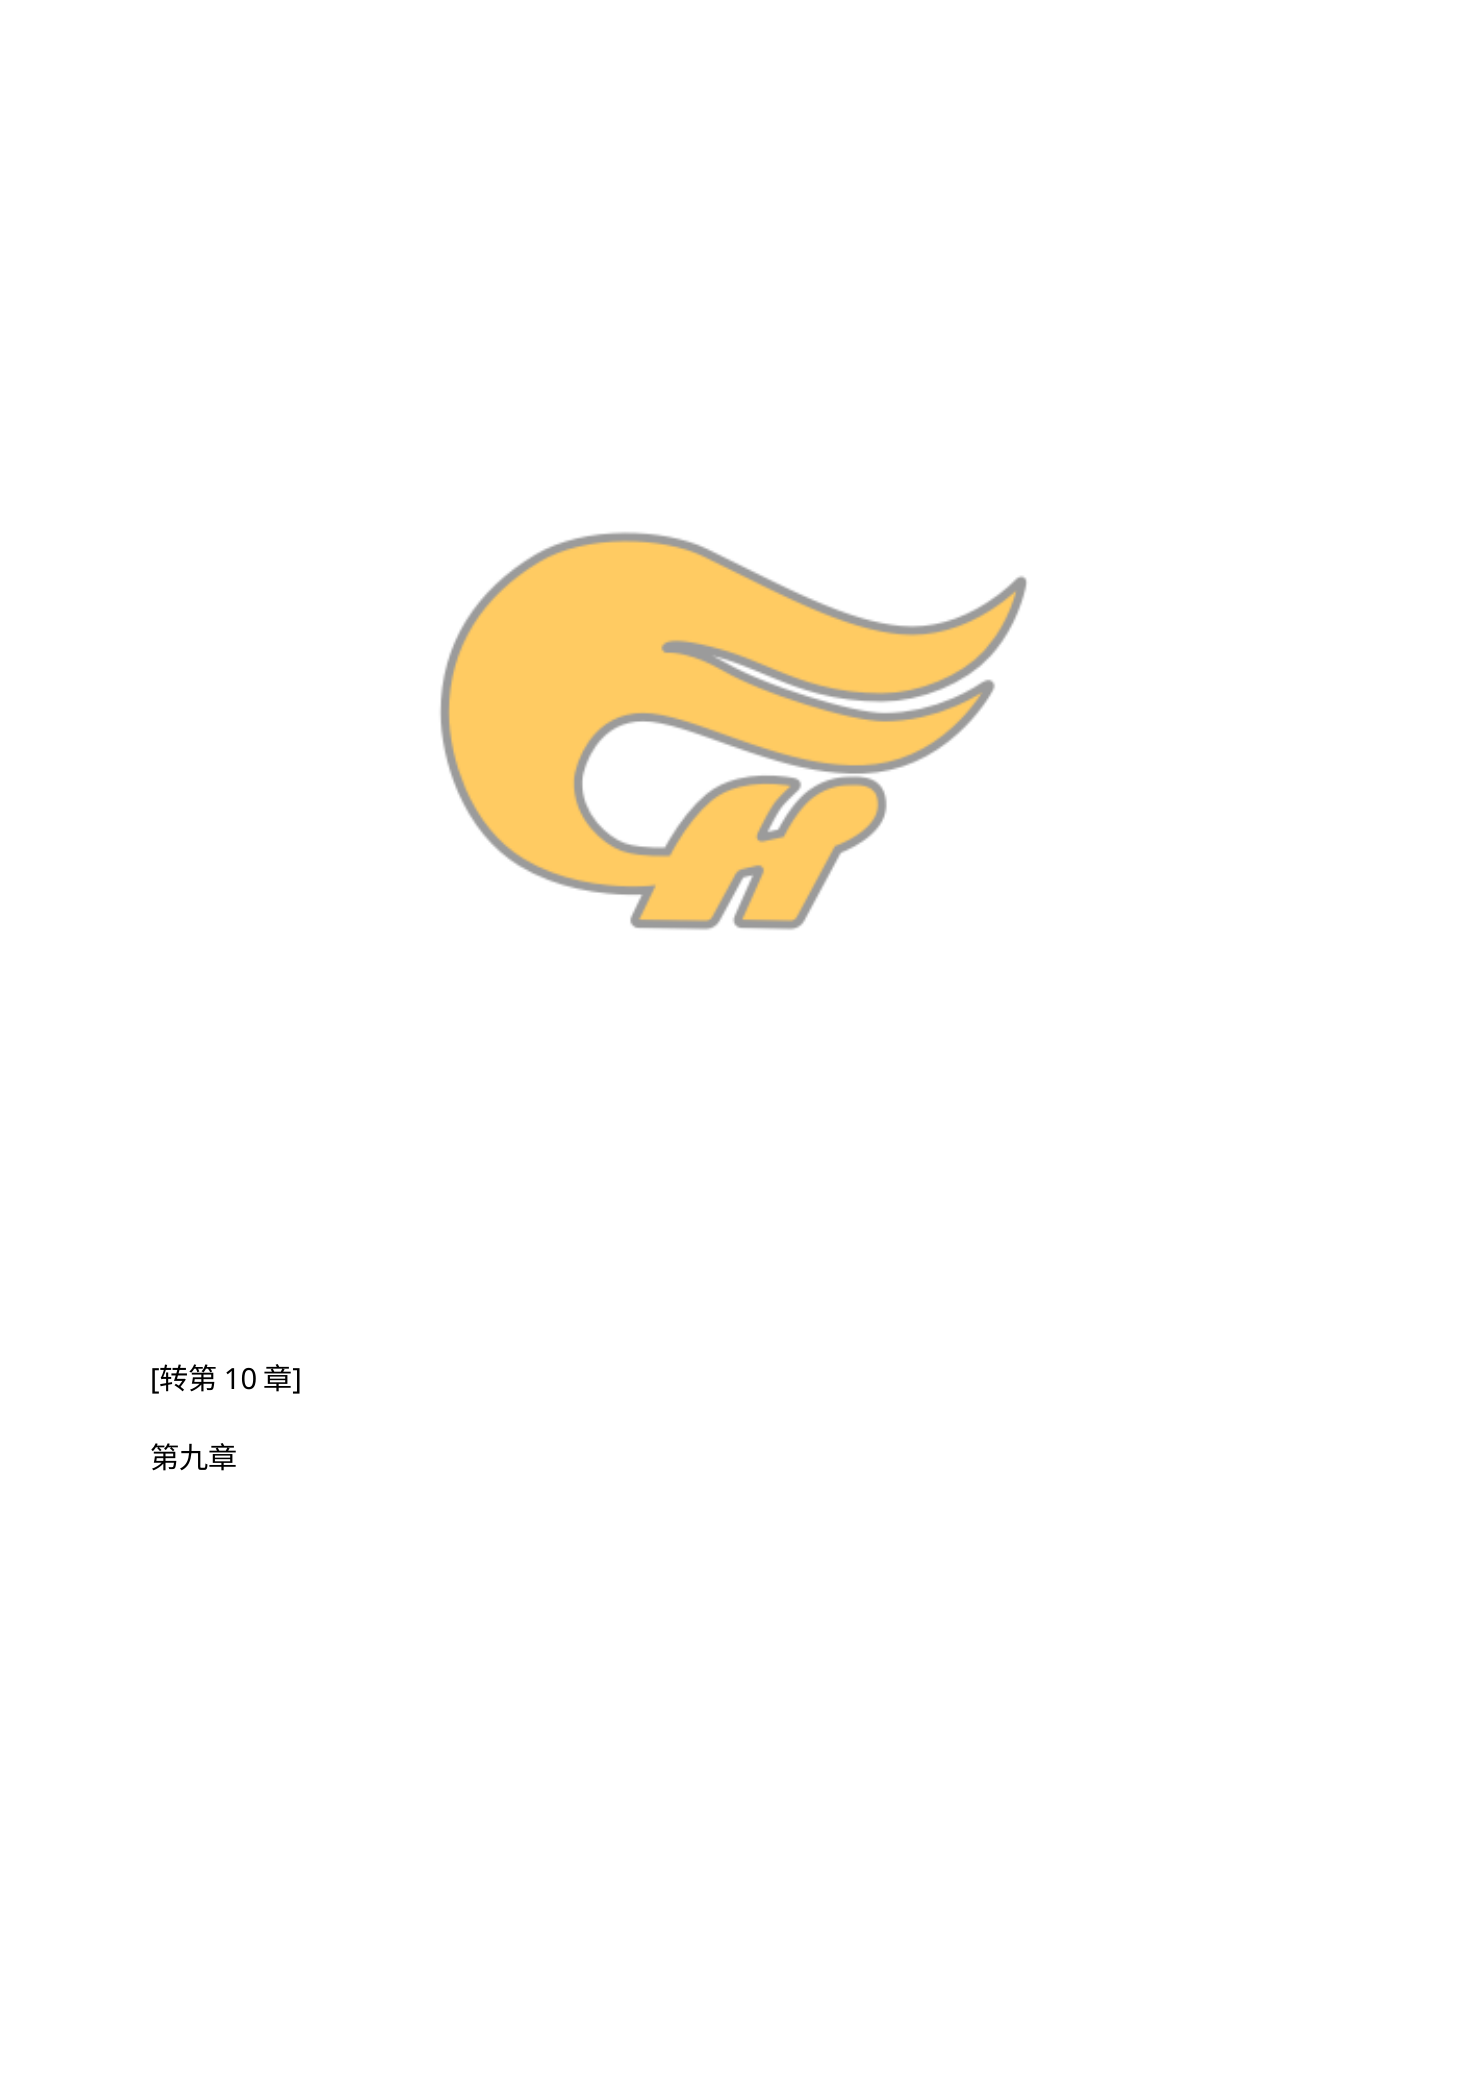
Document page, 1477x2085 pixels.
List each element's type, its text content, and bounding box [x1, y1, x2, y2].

text 第九章 [150, 1438, 1326, 1477]
picture [150, 150, 1316, 1316]
text [转第10章] [150, 1356, 1326, 1398]
